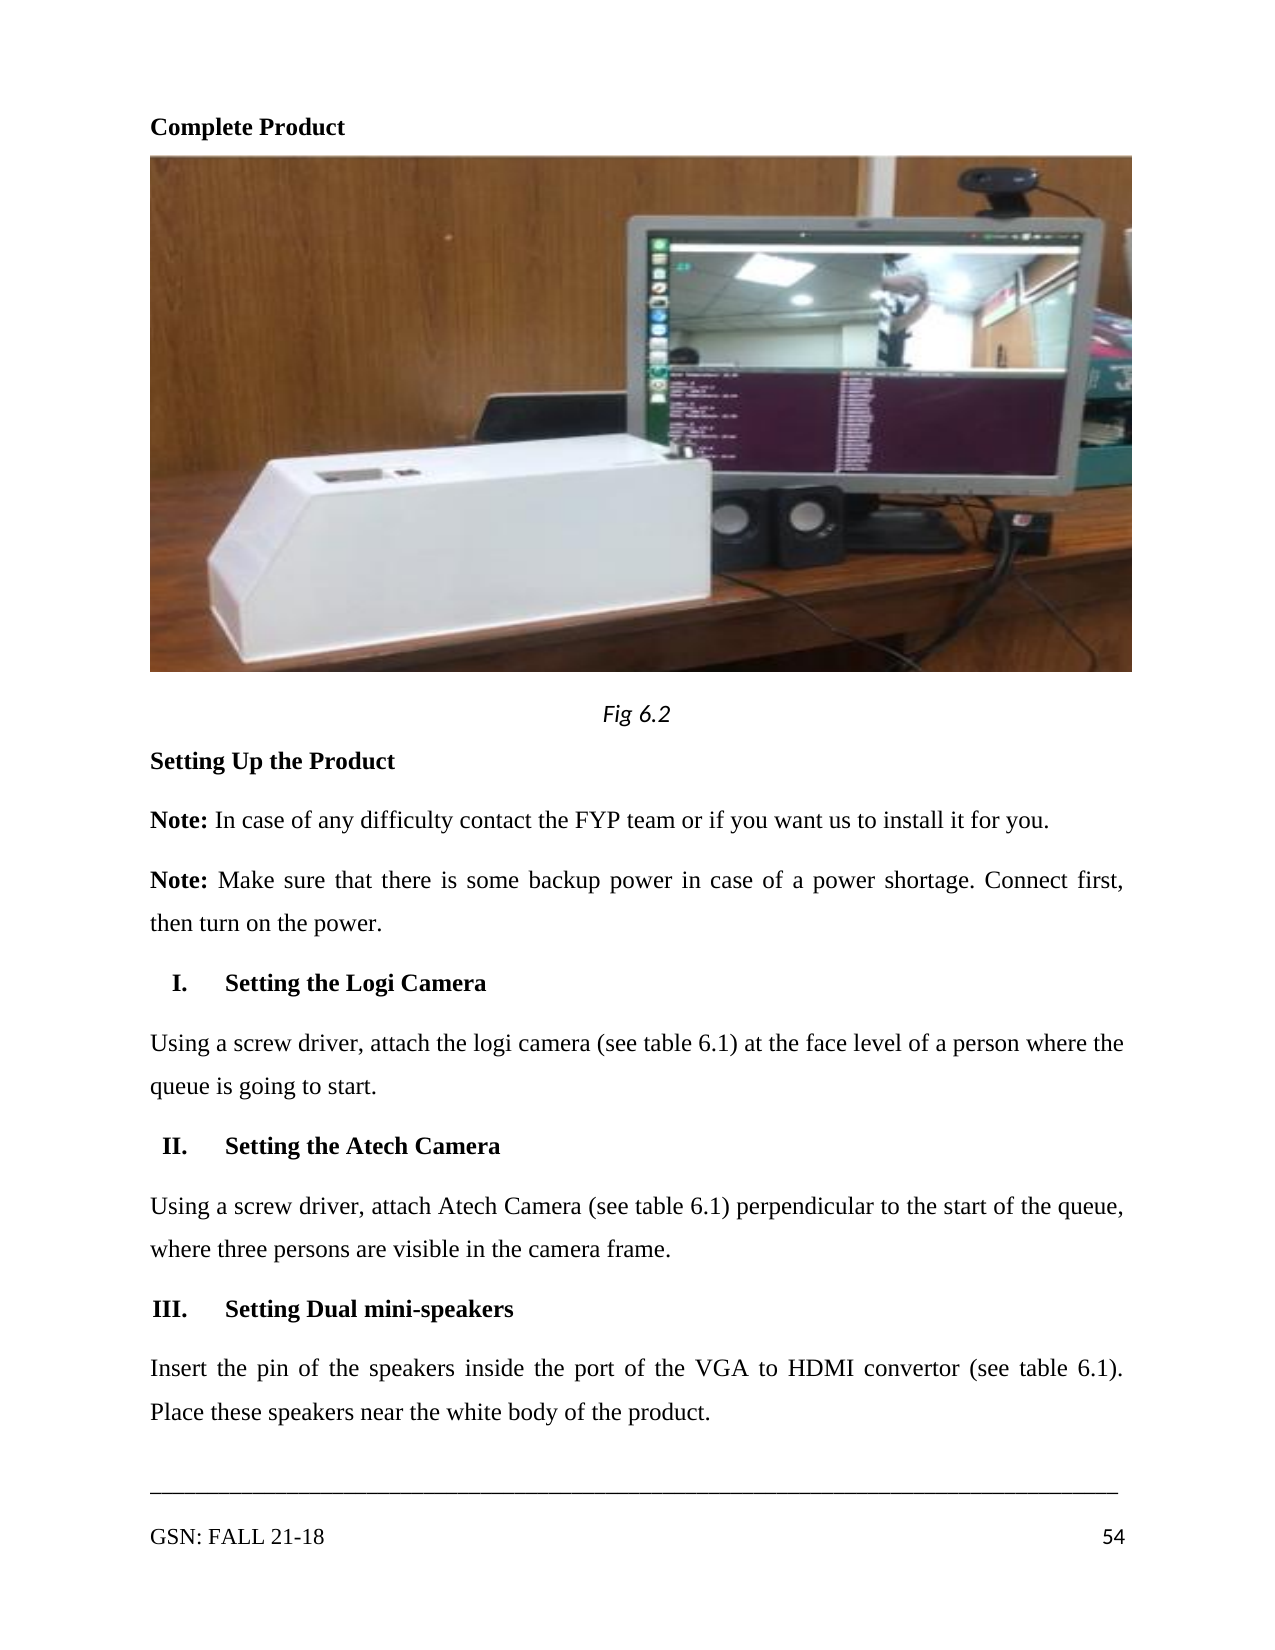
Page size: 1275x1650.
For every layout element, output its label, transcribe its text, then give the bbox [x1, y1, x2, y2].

text Setting Up the Product [150, 746, 1125, 774]
list Setting the Logi Camera [187, 968, 1125, 997]
list Setting Dual mini-speakers [187, 1294, 1125, 1322]
text Complete Product [150, 112, 1125, 141]
text Using a screw driver, attach the logi camera (see table 6.1) at the face level of a person where the queue is going to start. [150, 1028, 1125, 1100]
text Insert the pin of the speakers inside the port of the VGA to HDMI convertor (see table 6.1). Place these speakers near the white body of the product. [150, 1353, 1125, 1425]
text Fig 6.2 [150, 698, 1125, 729]
list Setting the Atech Camera [187, 1131, 1125, 1160]
text Using a screw driver, attach Atech Camera (see table 6.1) perpendicular to the start of the queue, where three persons are visible in the camera frame. [150, 1191, 1125, 1263]
text Note: Make sure that there is some backup power in case of a power shortage. Connect first, then turn on the power. [150, 865, 1125, 937]
picture [150, 155, 1132, 672]
text Note: In case of any difficulty contact the FYP team or if you want us to install it for you. [150, 806, 1125, 834]
